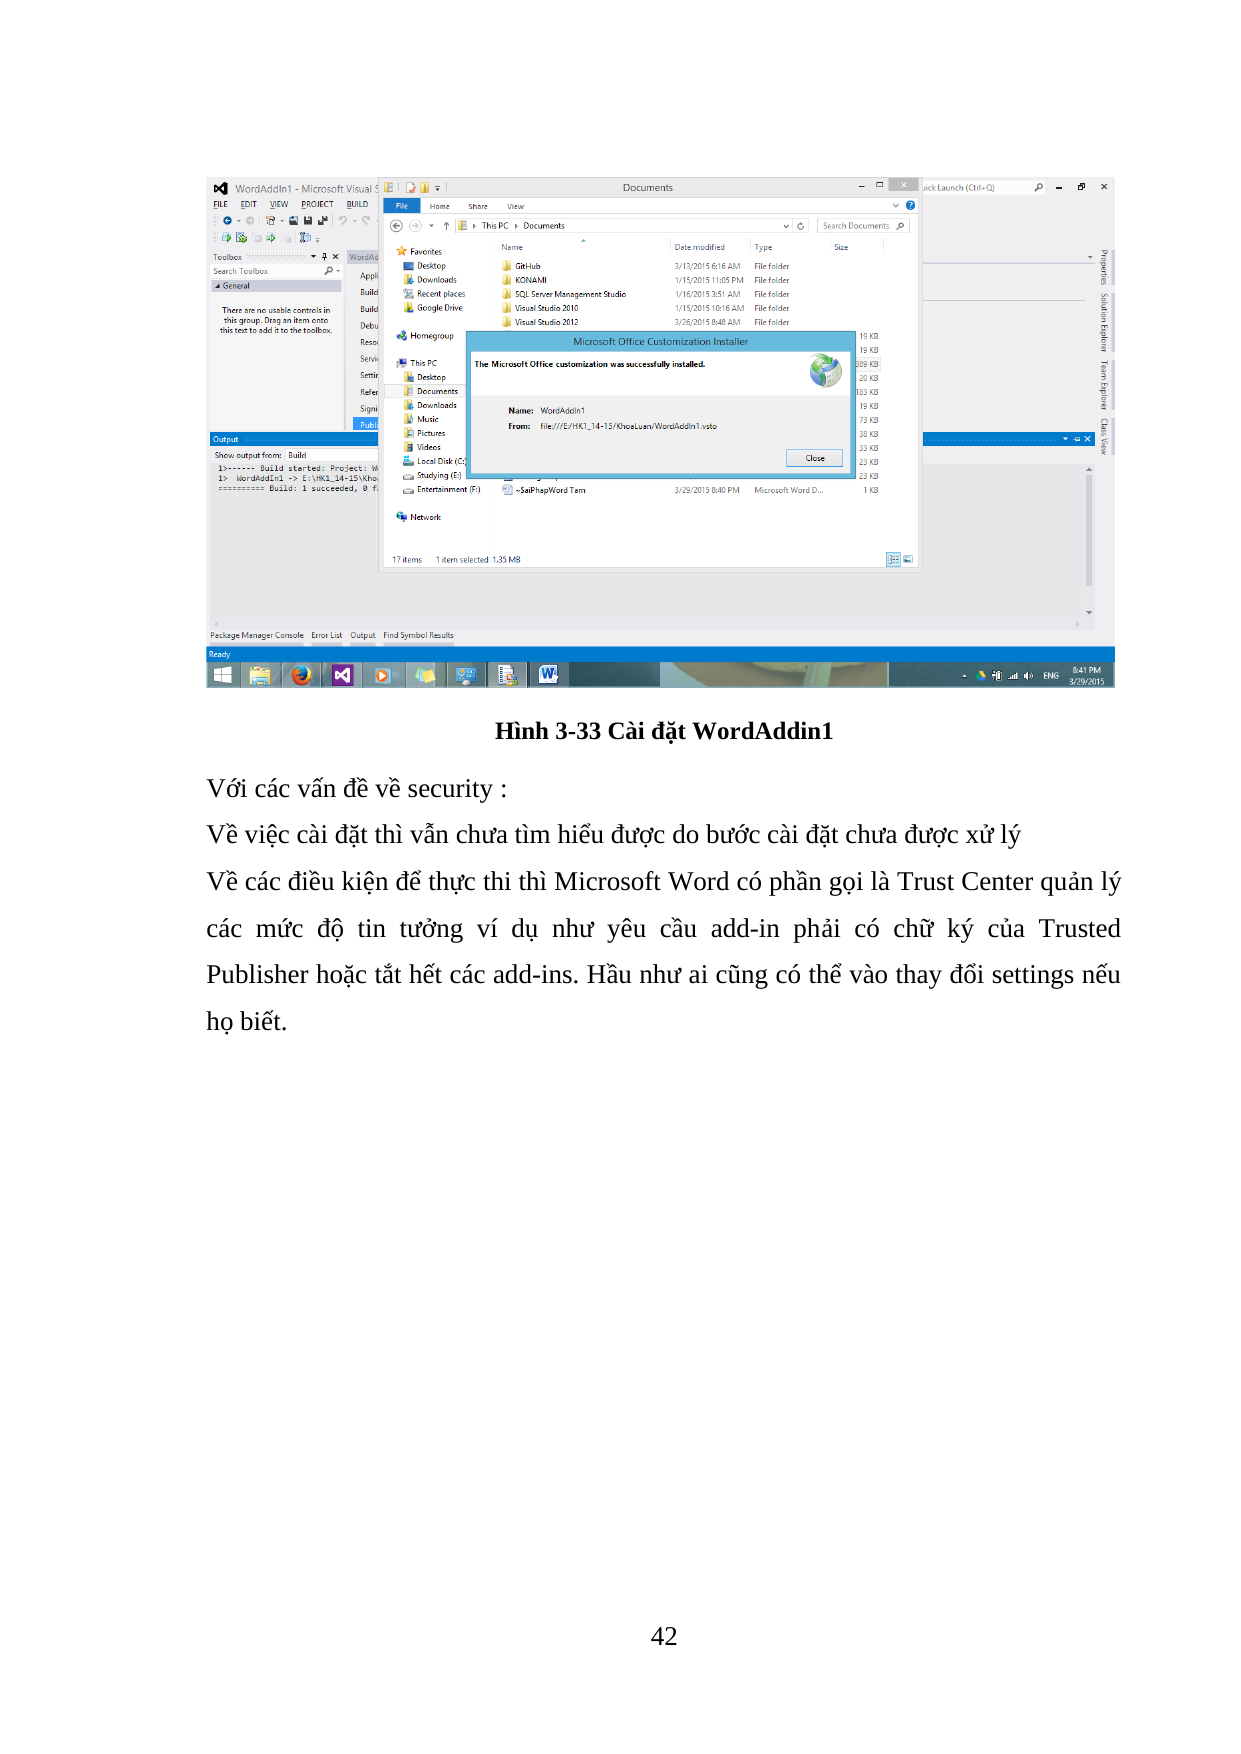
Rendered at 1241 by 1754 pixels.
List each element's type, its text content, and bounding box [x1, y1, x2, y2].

list Về các điều kiện để thực thi thì Microsoft Word có phần gọi là Trust Center quản lý các mức độ tin tưởng ví dụ như yêu cầu add-in phải có chữ ký của Trusted Publisher hoặc tắt hết các add-ins. Hầu như ai cũng có thể vào thay đổi settings nếu họ biết. [206, 865, 1122, 1036]
list Về việc cài đặt thì vẫn chưa tìm hiểu được do bước cài đặt chưa được xử lý [206, 818, 1122, 849]
list Với các vấn đề về security : [206, 772, 1122, 803]
picture [206, 177, 1115, 688]
